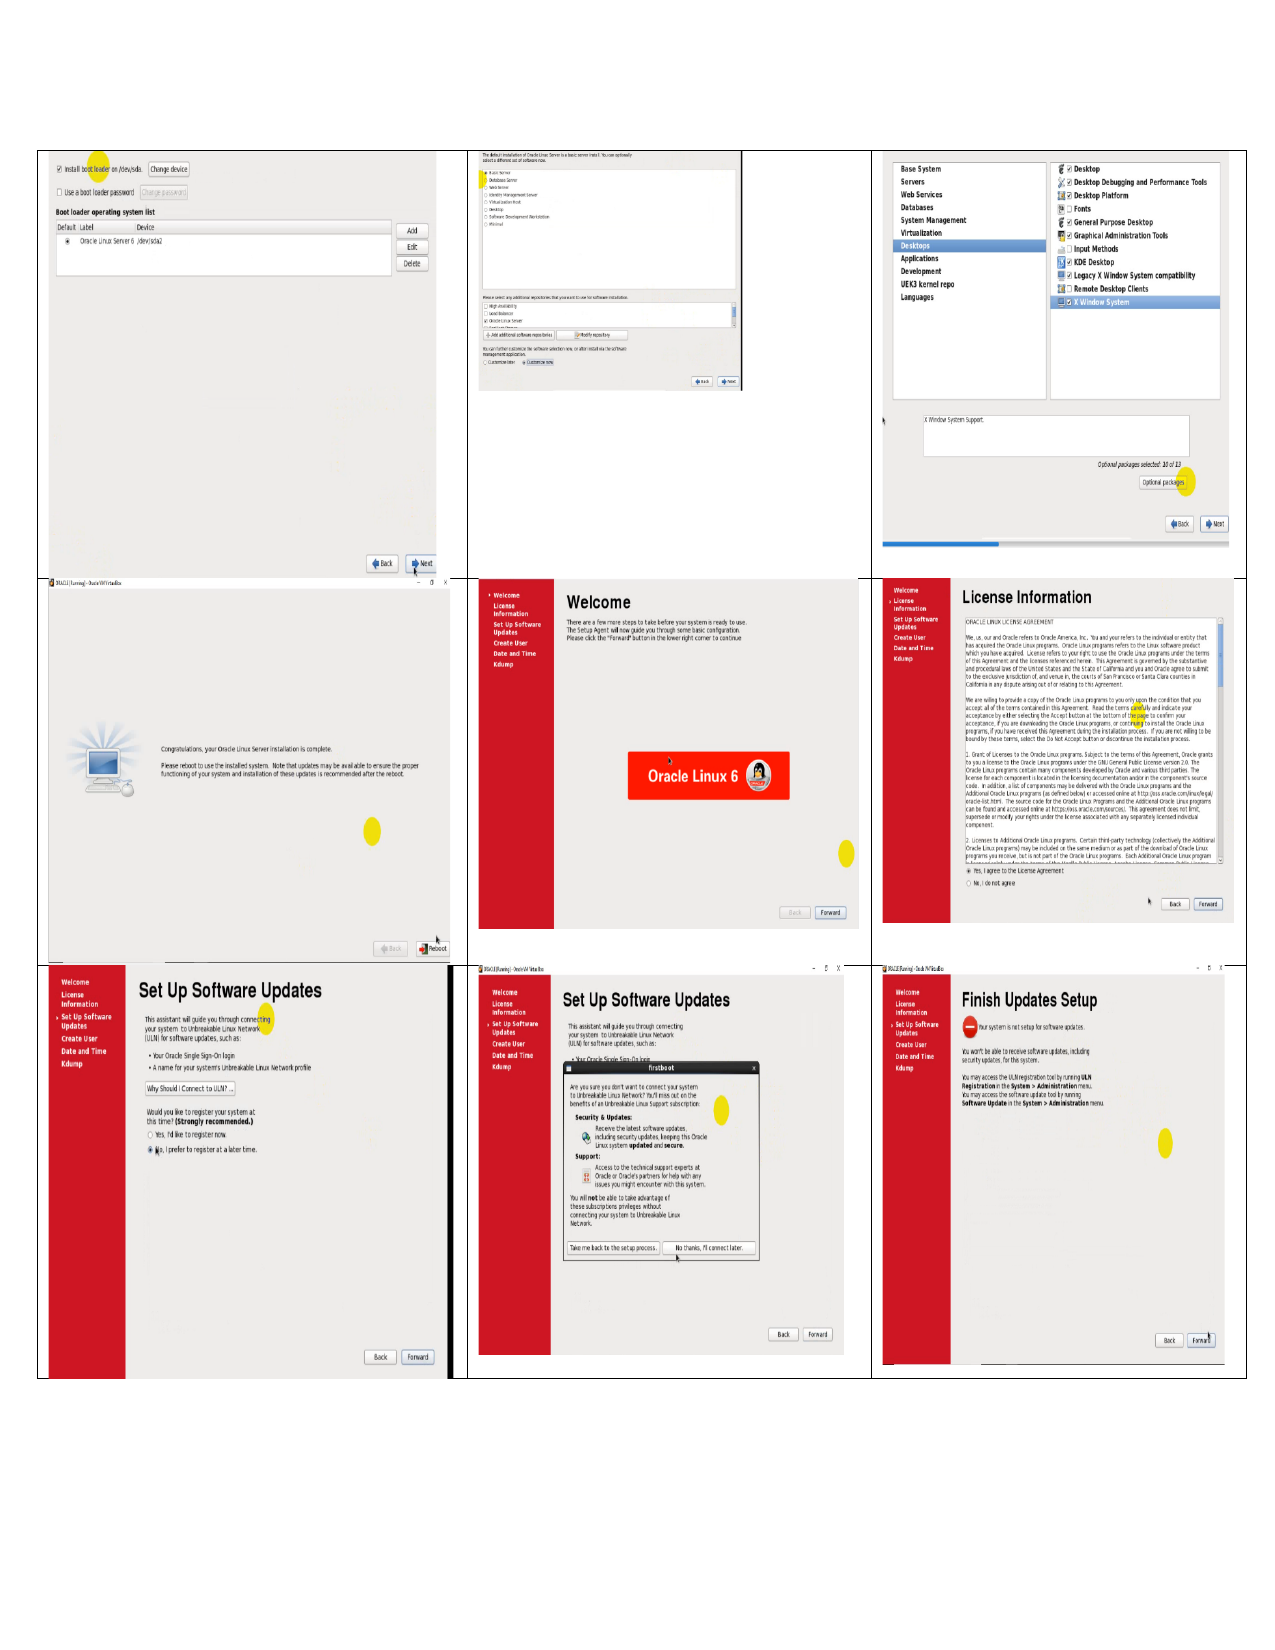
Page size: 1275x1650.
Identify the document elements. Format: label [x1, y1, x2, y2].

picture [882, 965, 1225, 1365]
picture [478, 578, 859, 929]
picture [48, 151, 454, 1379]
table_header [437, 151, 467, 578]
table_cell [38, 966, 48, 1378]
table_header [468, 151, 871, 578]
table_cell [454, 966, 467, 1378]
table_cell [872, 579, 1246, 964]
picture [882, 578, 1234, 923]
table_header [872, 151, 1246, 578]
picture [478, 151, 743, 391]
table_header [38, 151, 48, 578]
table_cell [38, 579, 48, 964]
table_cell [468, 579, 871, 964]
picture [478, 965, 844, 1355]
picture [882, 151, 1230, 548]
table_cell [872, 966, 1246, 1378]
table_cell [468, 966, 871, 1378]
table_cell [451, 579, 467, 964]
